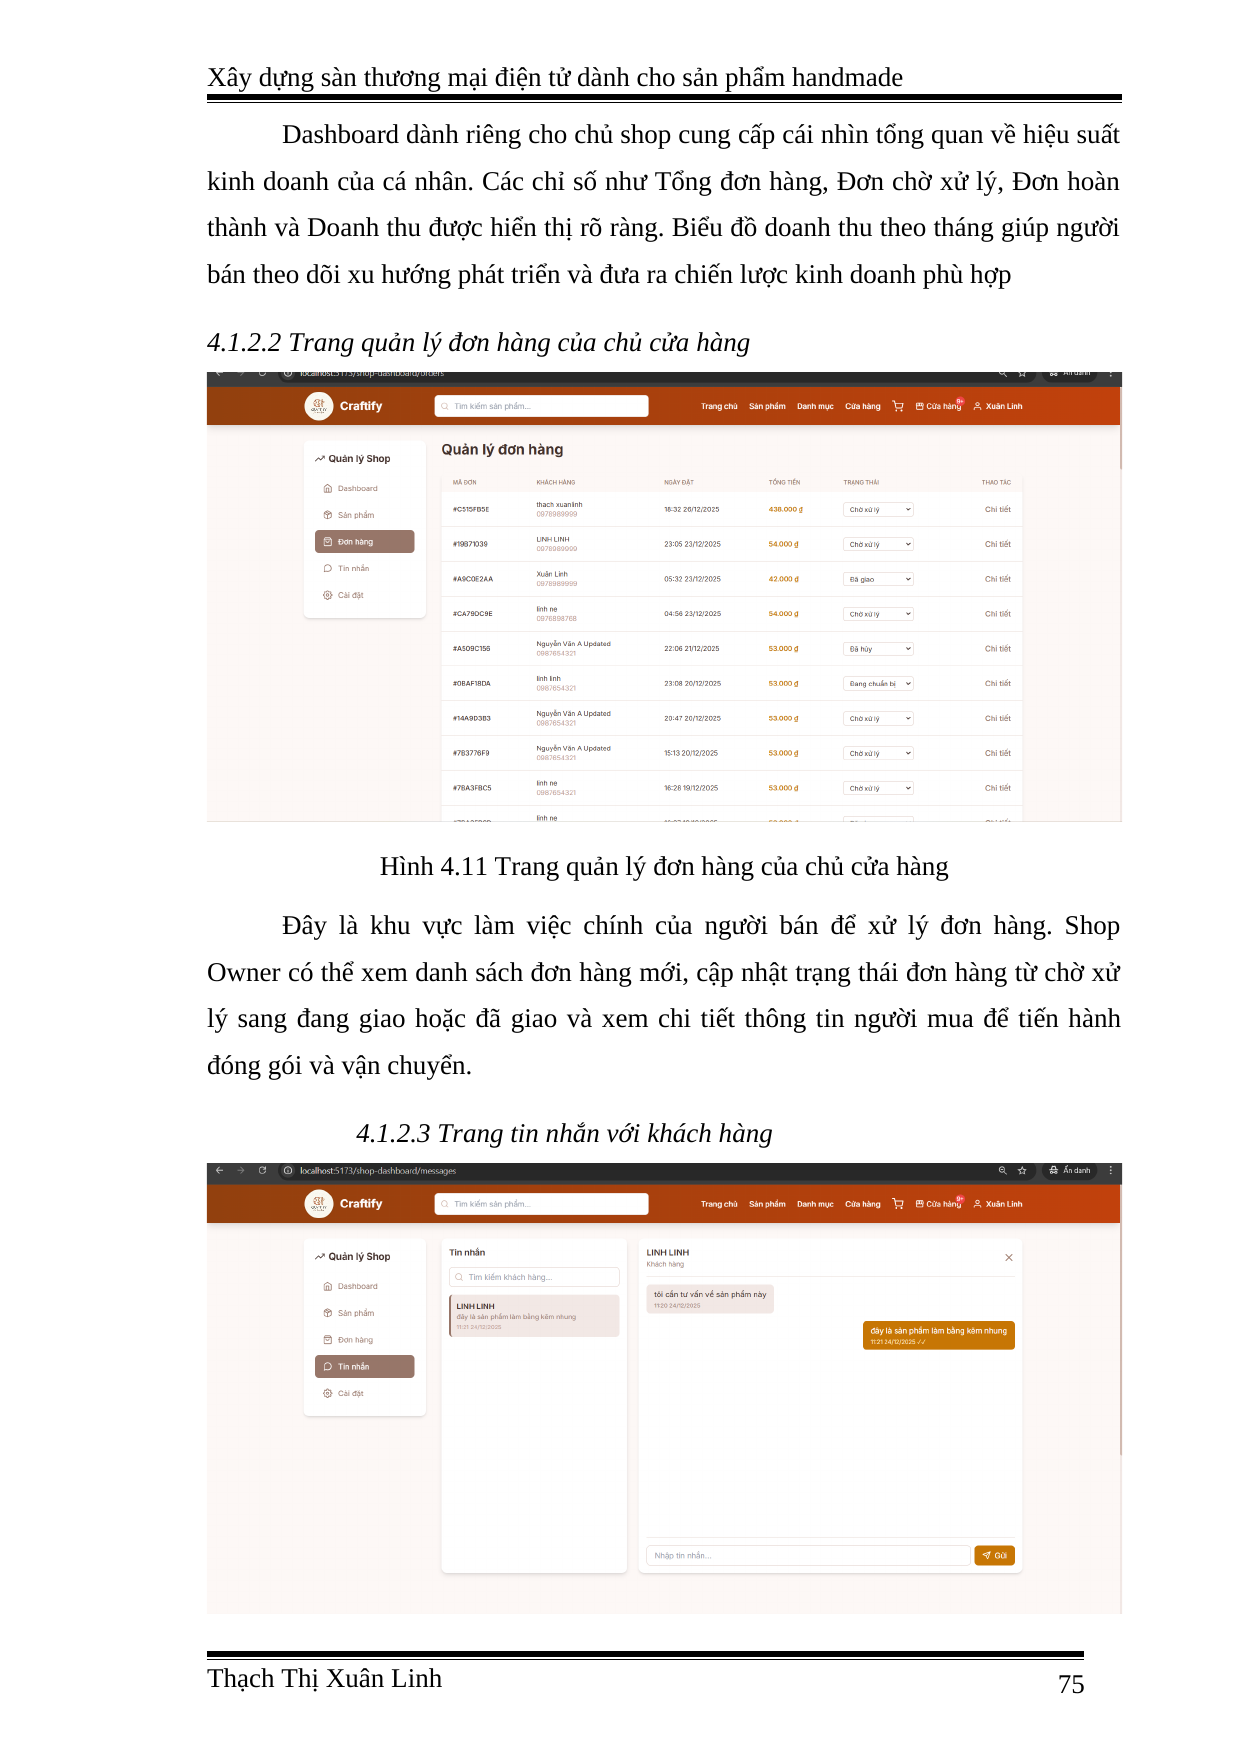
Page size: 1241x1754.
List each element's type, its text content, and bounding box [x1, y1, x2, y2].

picture [206, 1163, 1123, 1614]
picture [206, 372, 1123, 822]
text Dashboard dành riêng cho chủ shop cung cấp cái nhìn tổng quan về hiệu suất kinh doanh của cá nhân. Các chỉ số như Tổng đơn hàng, Đơn chờ xử lý, Đơn hoàn thành và Doanh thu được hiển thị rõ ràng. Biểu đồ doanh thu theo tháng giúp người bán theo dõi xu hướng phát triển và đưa ra chiến lược kinh doanh phù hợp [207, 118, 1122, 289]
subtitle 4.1.2.2 Trang quản lý đơn hàng của chủ cửa hàng [207, 326, 1122, 357]
text Đây là khu vực làm việc chính của người bán để xử lý đơn hàng. Shop Owner có thể xem danh sách đơn hàng mới, cập nhật trạng thái đơn hàng từ chờ xử lý sang đang giao hoặc đã giao và xem chi tiết thông tin người mua để tiến hành đóng gói và vận chuyển. [207, 909, 1122, 1080]
text Hình 4.11 Trang quản lý đơn hàng của chủ cửa hàng [207, 850, 1122, 881]
subtitle 4.1.2.3 Trang tin nhắn với khách hàng [356, 1117, 1122, 1148]
